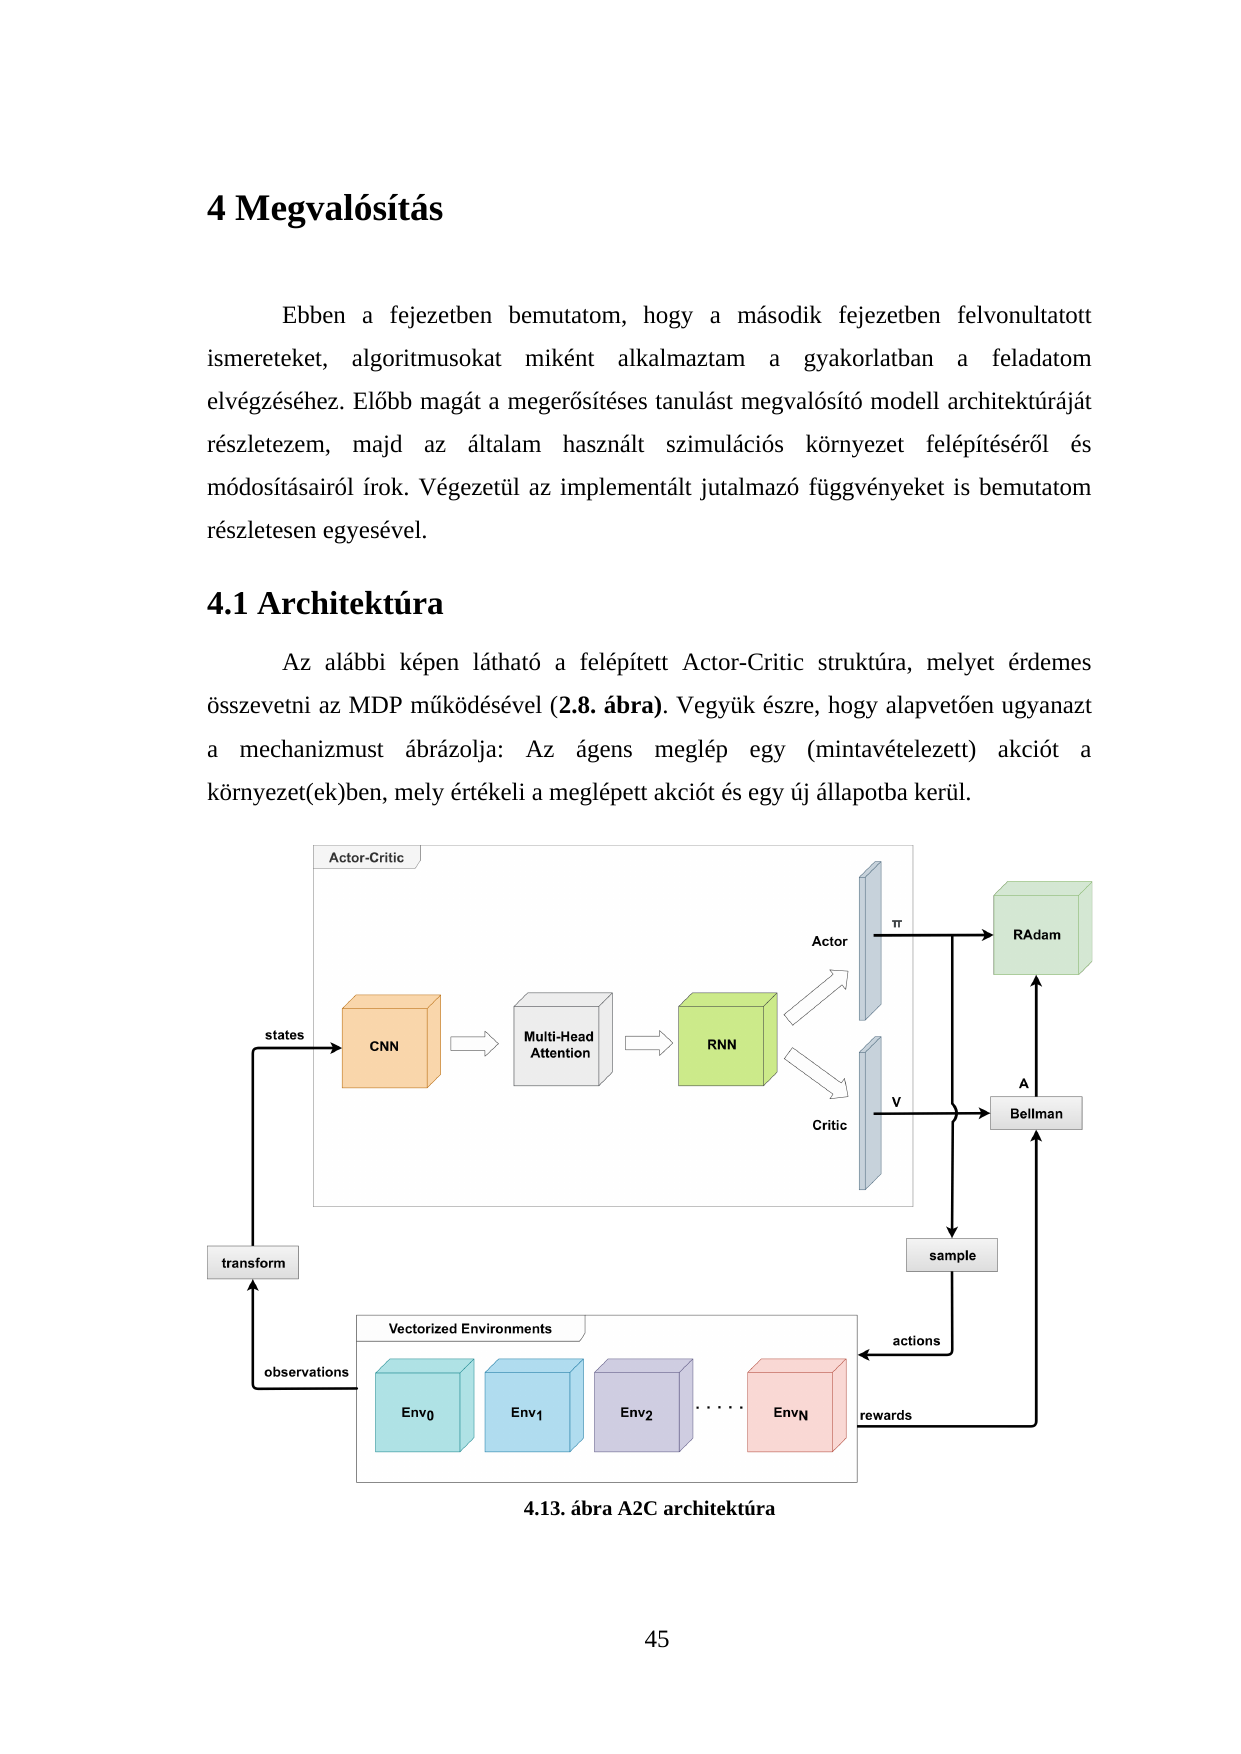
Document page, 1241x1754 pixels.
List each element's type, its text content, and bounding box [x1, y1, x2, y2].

picture [206, 845, 1093, 1483]
text Az alábbi képen látható a felépített Actor-Critic struktúra, melyet érdemes összevetni az MDP működésével (2.8. ábra). Vegyük észre, hogy alapvetően ugyanazt a mechanizmust ábrázolja: Az ágens meglép egy (mintavételezett) akciót a környezet(ek)ben, mely értékeli a meglépett akciót és egy új állapotba kerül. [207, 647, 1092, 806]
subtitle Architektúra [207, 584, 1092, 622]
text Ebben a fejezetben bemutatom, hogy a második fejezetben felvonultatott ismereteket, algoritmusokat miként alkalmaztam a gyakorlatban a feladatom elvégzéséhez. Előbb magát a megerősítéses tanulást megvalósító modell architektúráját részletezem, majd az általam használt szimulációs környezet felépítéséről és módosításairól írok. Végezetül az implementált jutalmazó függvényeket is bemutatom részletesen egyesével. [207, 300, 1092, 544]
subtitle Megvalósítás [207, 185, 1092, 228]
text 4.1. ábra A2C architektúra [207, 1495, 1092, 1519]
